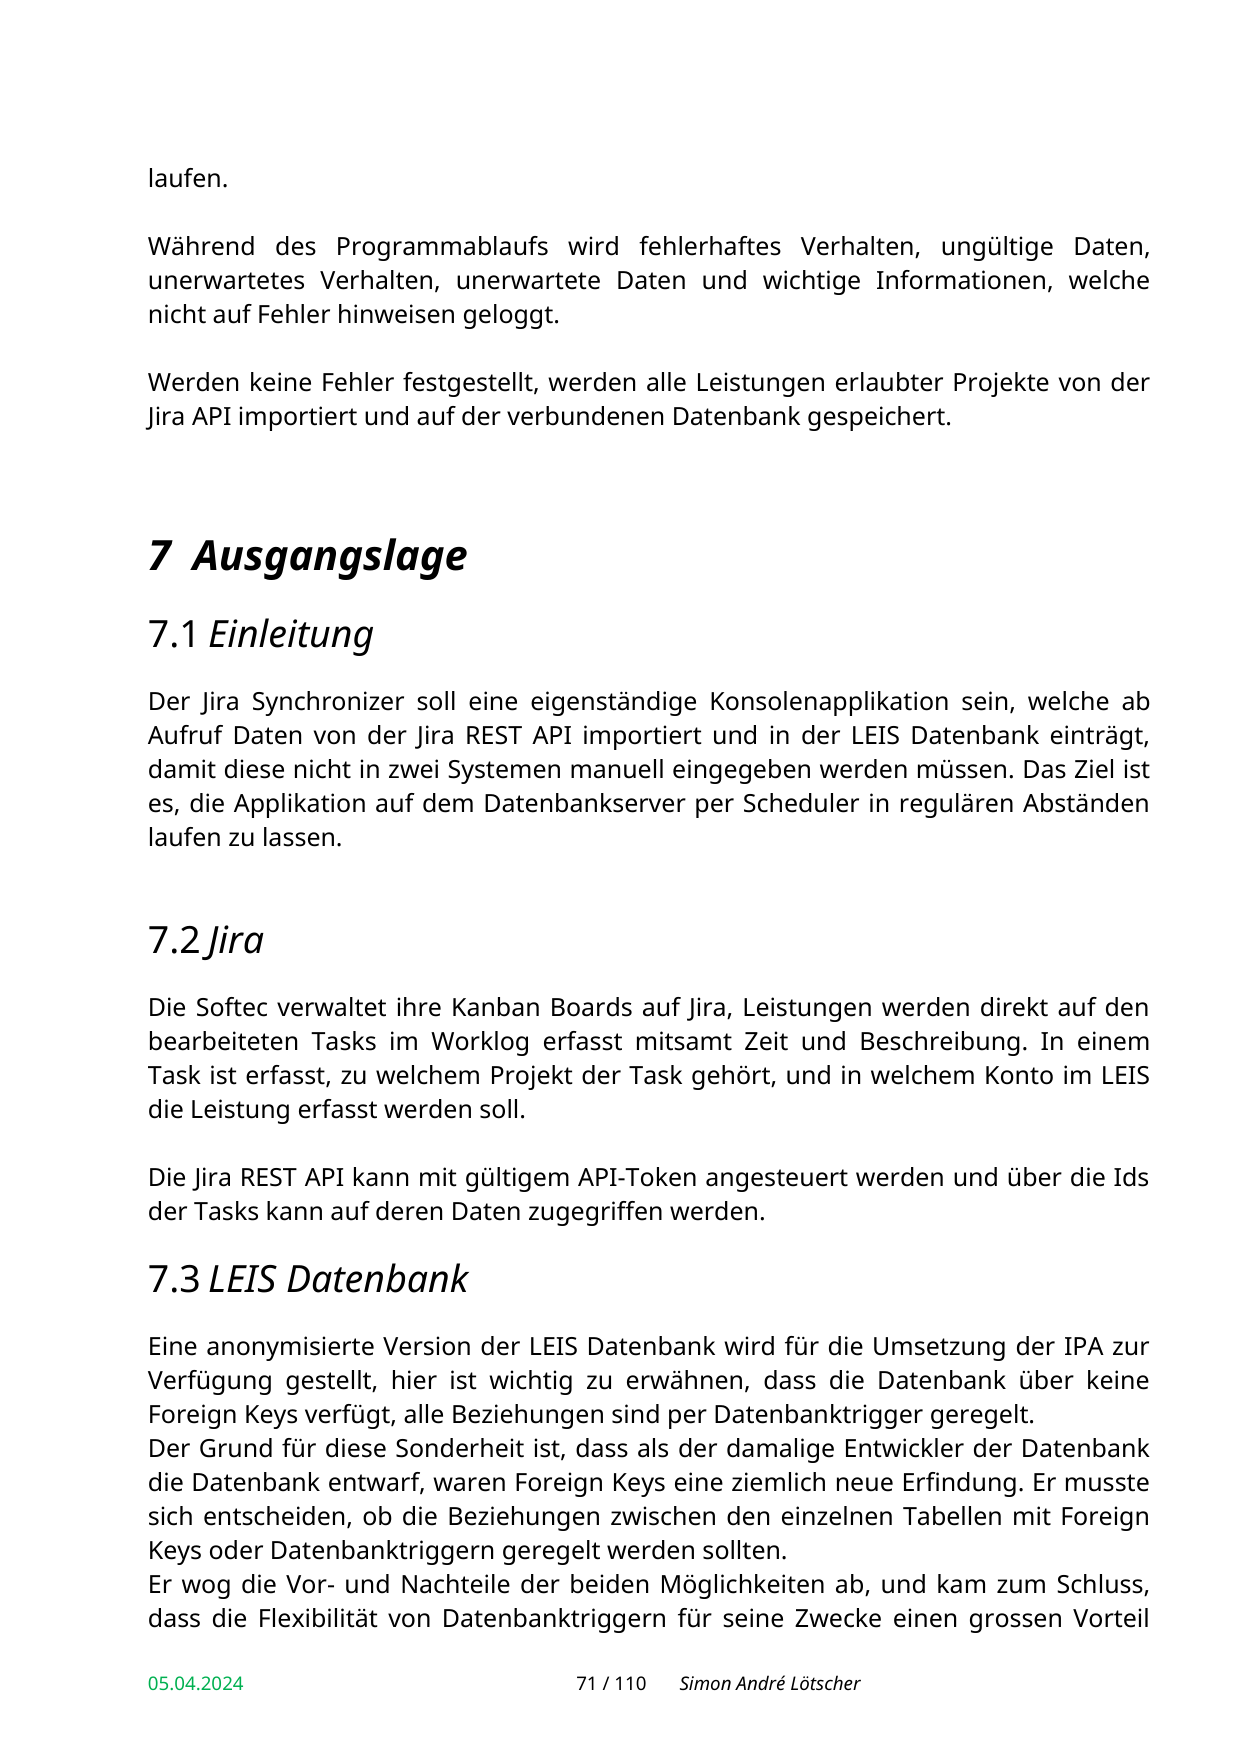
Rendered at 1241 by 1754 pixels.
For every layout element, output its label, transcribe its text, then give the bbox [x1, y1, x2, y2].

text Jira [148, 913, 1152, 964]
text Werden keine Fehler festgestellt, werden alle Leistungen erlaubter Projekte von der Jira API importiert und auf der verbundenen Datenbank gespeichert. [148, 365, 1152, 433]
text LEIS Datenbank [148, 1253, 1152, 1304]
text Die Softec verwaltet ihre Kanban Boards auf Jira, Leistungen werden direkt auf den bearbeiteten Tasks im Worklog erfasst mitsamt Zeit und Beschreibung. In einem Task ist erfasst, zu welchem Projekt der Task gehört, und in welchem Konto im LEIS die Leistung erfasst werden soll. [148, 989, 1152, 1125]
text Einleitung [148, 608, 1152, 659]
text Während des Programmablaufs wird fehlerhaftes Verhalten, ungültige Daten, unerwartetes Verhalten, unerwartete Daten und wichtige Informationen, welche nicht auf Fehler hinweisen geloggt. [148, 228, 1152, 331]
text Der Jira Synchronizer soll eine eigenständige Konsolenapplikation sein, welche ab Aufruf Daten von der Jira REST API importiert und in der LEIS Datenbank einträgt, damit diese nicht in zwei Systemen manuell eingegeben werden müssen. Das Ziel ist es, die Applikation auf dem Datenbankserver per Scheduler in regulären Abständen laufen zu lassen. [148, 684, 1152, 854]
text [148, 160, 1152, 194]
text Der Grund für diese Sonderheit ist, dass als der damalige Entwickler der Datenbank die Datenbank entwarf, waren Foreign Keys eine ziemlich neue Erfindung. Er musste sich entscheiden, ob die Beziehungen zwischen den einzelnen Tabellen mit Foreign Keys oder Datenbanktriggern geregelt werden sollten. [148, 1431, 1152, 1567]
text Ausgangslage [148, 526, 1152, 583]
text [148, 1567, 1152, 1635]
text Die Jira REST API kann mit gültigem API-Token angesteuert werden und über die Ids der Tasks kann auf deren Daten zugegriffen werden. [148, 1159, 1152, 1228]
text Eine anonymisierte Version der LEIS Datenbank wird für die Umsetzung der IPA zur Verfügung gestellt, hier ist wichtig zu erwähnen, dass die Datenbank über keine Foreign Keys verfügt, alle Beziehungen sind per Datenbanktrigger geregelt. [148, 1329, 1152, 1431]
